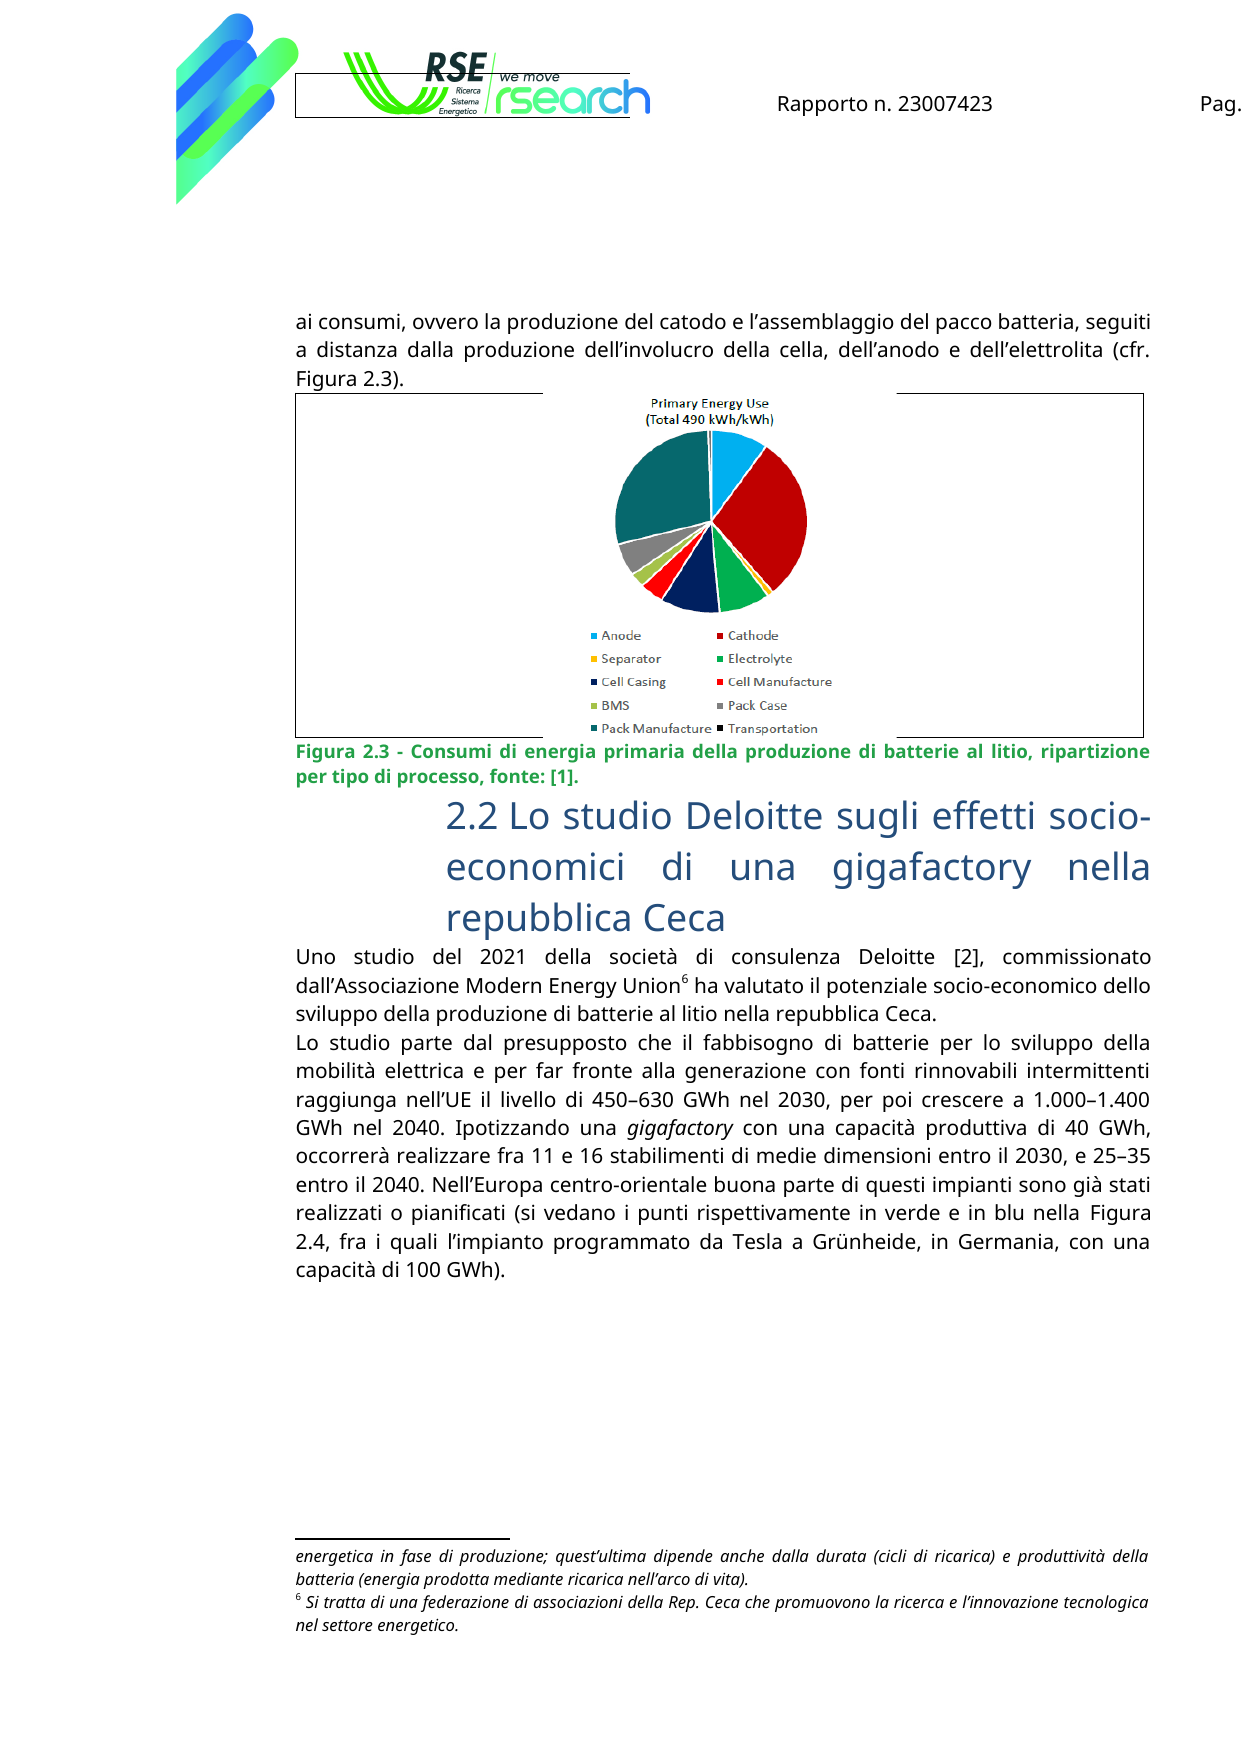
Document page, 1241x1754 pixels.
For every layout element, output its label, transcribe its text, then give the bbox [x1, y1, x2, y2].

table_header [296, 394, 543, 737]
picture [176, 0, 702, 207]
text Uno studio del 2021 della società di consulenza Deloitte , commissionato dall’Associazione Modern Energy Union ha valutato il potenziale socio-economico dello sviluppo della produzione di batterie al litio nella repubblica Ceca. [295, 942, 1152, 1028]
subtitle Lo studio Deloitte sugli effetti socio-economici di una gigafactory nella repubblica Ceca [445, 789, 1152, 942]
table_header [897, 394, 1143, 737]
text Figura 2.3 - Consumi di energia primaria della produzione di batterie al litio, ripartizione per tipo di processo, fonte: . [295, 738, 1152, 789]
text Lo studio parte dal presupposto che il fabbisogno di batterie per lo sviluppo della mobilità elettrica e per far fronte alla generazione con fonti rinnovabili intermittenti raggiunga nell’UE il livello di 450–630 GWh nel 2030, per poi crescere a 1.000–1.400 GWh nel 2040. Ipotizzando una gigafactory con una capacità produttiva di 40 GWh, occorrerà realizzare fra 11 e 16 stabilimenti di medie dimensioni entro il 2030, e 25–35 entro il 2040. Nell’Europa centro-orientale buona parte di questi impianti sono già stati realizzati o pianificati (si vedano i punti rispettivamente in verde e in blu nella Figura 2.4, fra i quali l’impianto programmato da Tesla a Grünheide, in Germania, con una capacità di 100 GWh). [295, 1028, 1152, 1284]
